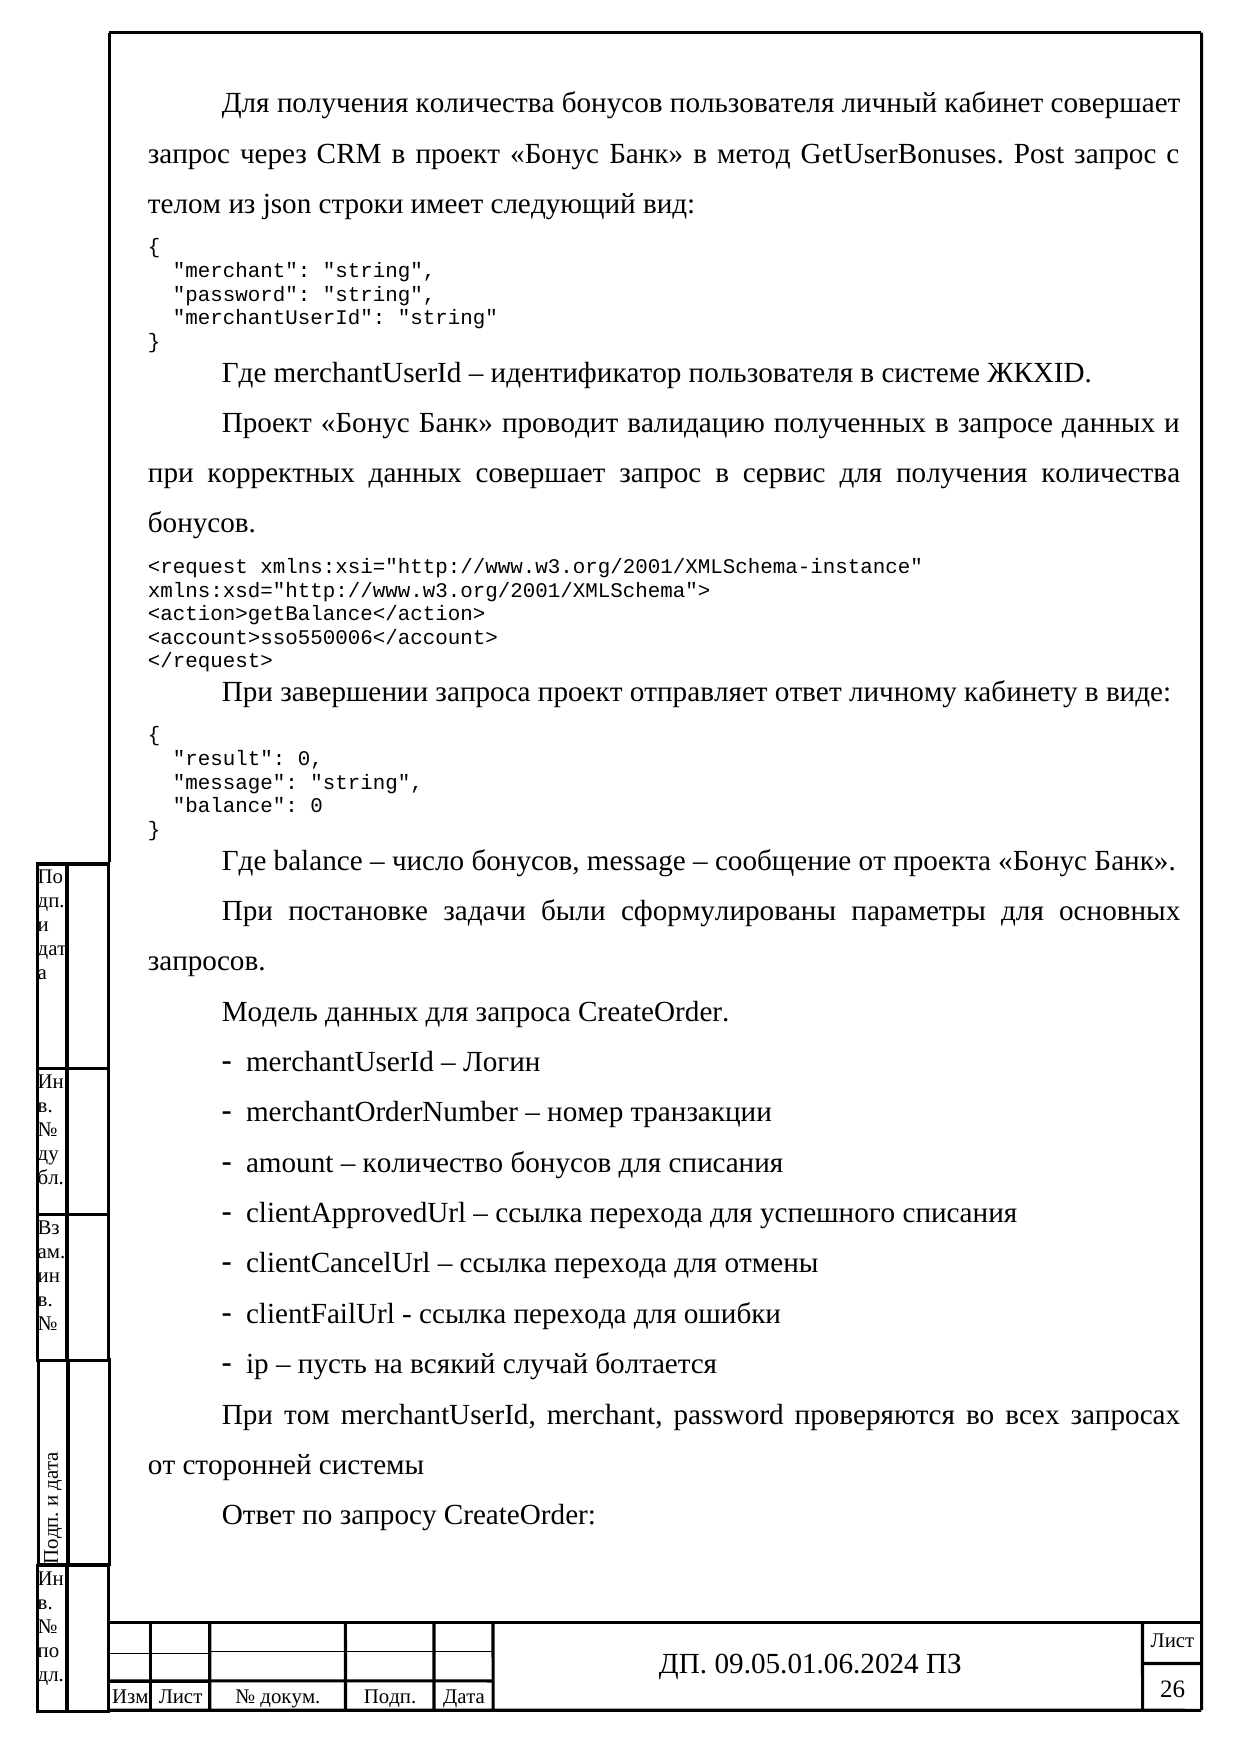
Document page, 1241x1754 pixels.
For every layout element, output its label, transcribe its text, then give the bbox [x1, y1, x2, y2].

text </request> [148, 651, 1181, 674]
text clientFailUrl - ссылка перехода для ошибки [148, 1296, 1181, 1330]
text ip – пусть на всякий случай болтается [148, 1346, 1181, 1380]
text <account>sso550006</account> [148, 627, 1181, 651]
text Модель данных для запроса CreateOrder. [148, 994, 1181, 1027]
text } [148, 331, 1181, 355]
text } [148, 819, 1181, 843]
text amount – количество бонусов для списания [148, 1145, 1181, 1178]
text Проект «Бонус Банк» проводит валидацию полученных в запросе данных и при корректных данных совершает запрос в сервис для получения количества бонусов. [148, 405, 1181, 539]
text При том merchantUserId, merchant, password проверяются во всех запросах от сторонней системы [148, 1397, 1181, 1481]
text Где merchantUserId – идентификатор пользователя в системе ЖКХID. [148, 355, 1181, 388]
text Для получения количества бонусов пользователя личный кабинет совершает запрос через CRM в проект «Бонус Банк» в метод GetUserBonuses. Post запрос с телом из json строки имеет следующий вид: [148, 86, 1181, 220]
text При постановке задачи были сформулированы параметры для основных запросов. [148, 893, 1181, 977]
text Где balance – число бонусов, message – сообщение от проекта «Бонус Банк». [148, 843, 1181, 876]
text "password": "string", [148, 284, 1181, 307]
text "message": "string", [148, 772, 1181, 795]
text "merchant": "string", [148, 260, 1181, 284]
text "balance": 0 [148, 795, 1181, 819]
text <request xmlns:xsi="http://www.w3.org/2001/XMLSchema-instance" xmlns:xsd="http://www.w3.org/2001/XMLSchema"> [148, 556, 1181, 603]
text merchantUserId – Логин [148, 1044, 1181, 1078]
text clientApprovedUrl – ссылка перехода для успешного списания [148, 1195, 1181, 1229]
text При завершении запроса проект отправляет ответ личному кабинету в виде: [148, 674, 1181, 708]
text { [148, 724, 1181, 748]
text "merchantUserId": "string" [148, 307, 1181, 331]
text "result": 0, [148, 748, 1181, 772]
text <action>getBalance</action> [148, 603, 1181, 627]
text Ответ по запросу CreateOrder: [148, 1497, 1181, 1531]
text { [148, 236, 1181, 260]
text clientCancelUrl – ссылка перехода для отмены [148, 1246, 1181, 1279]
text merchantOrderNumber – номер транзакции [148, 1094, 1181, 1128]
